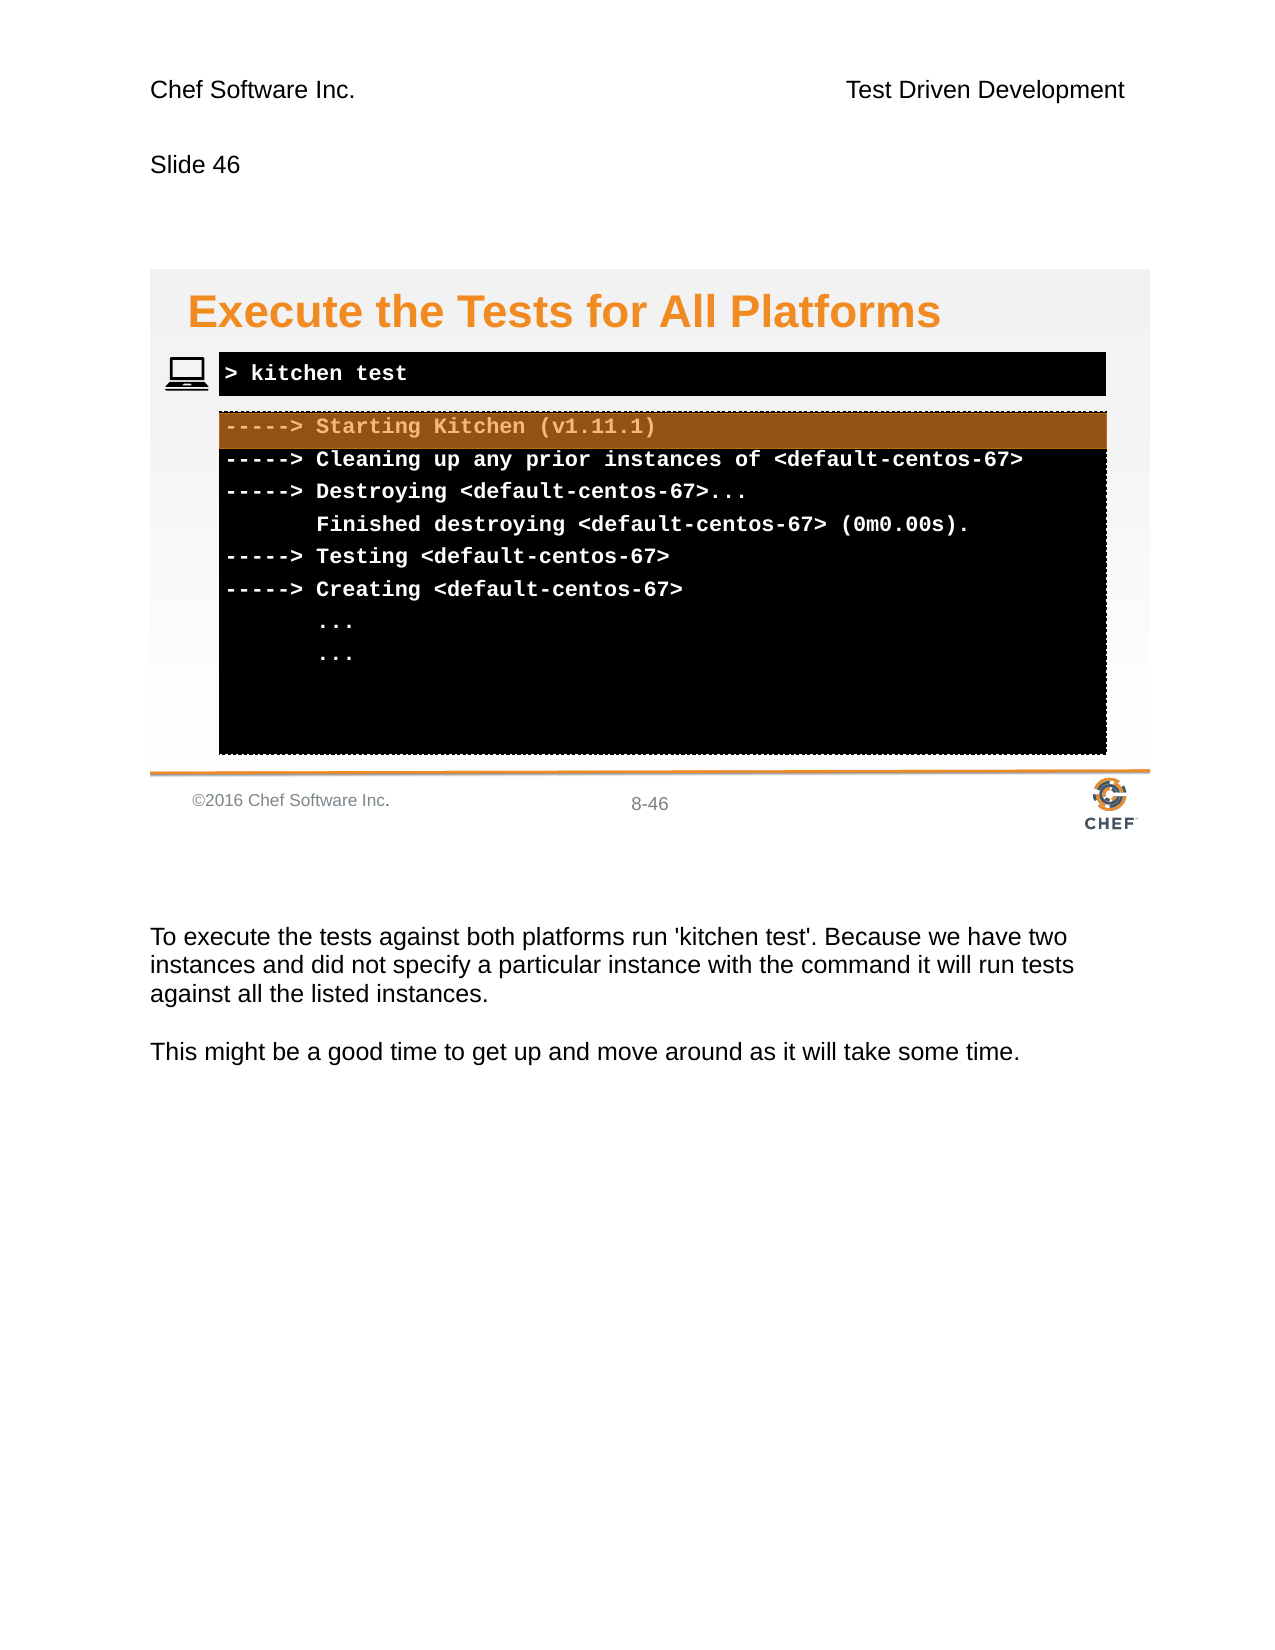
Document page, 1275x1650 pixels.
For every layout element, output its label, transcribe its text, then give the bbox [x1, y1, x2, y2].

text To execute the tests against both platforms run 'kitchen test'. Because we have two instances and did not specify a particular instance with the command it will run tests against all the listed instances. [150, 921, 1125, 1008]
text Slide 46 [150, 150, 1125, 179]
text This might be a good time to get up and move around as it will take some time. [150, 1036, 1125, 1065]
